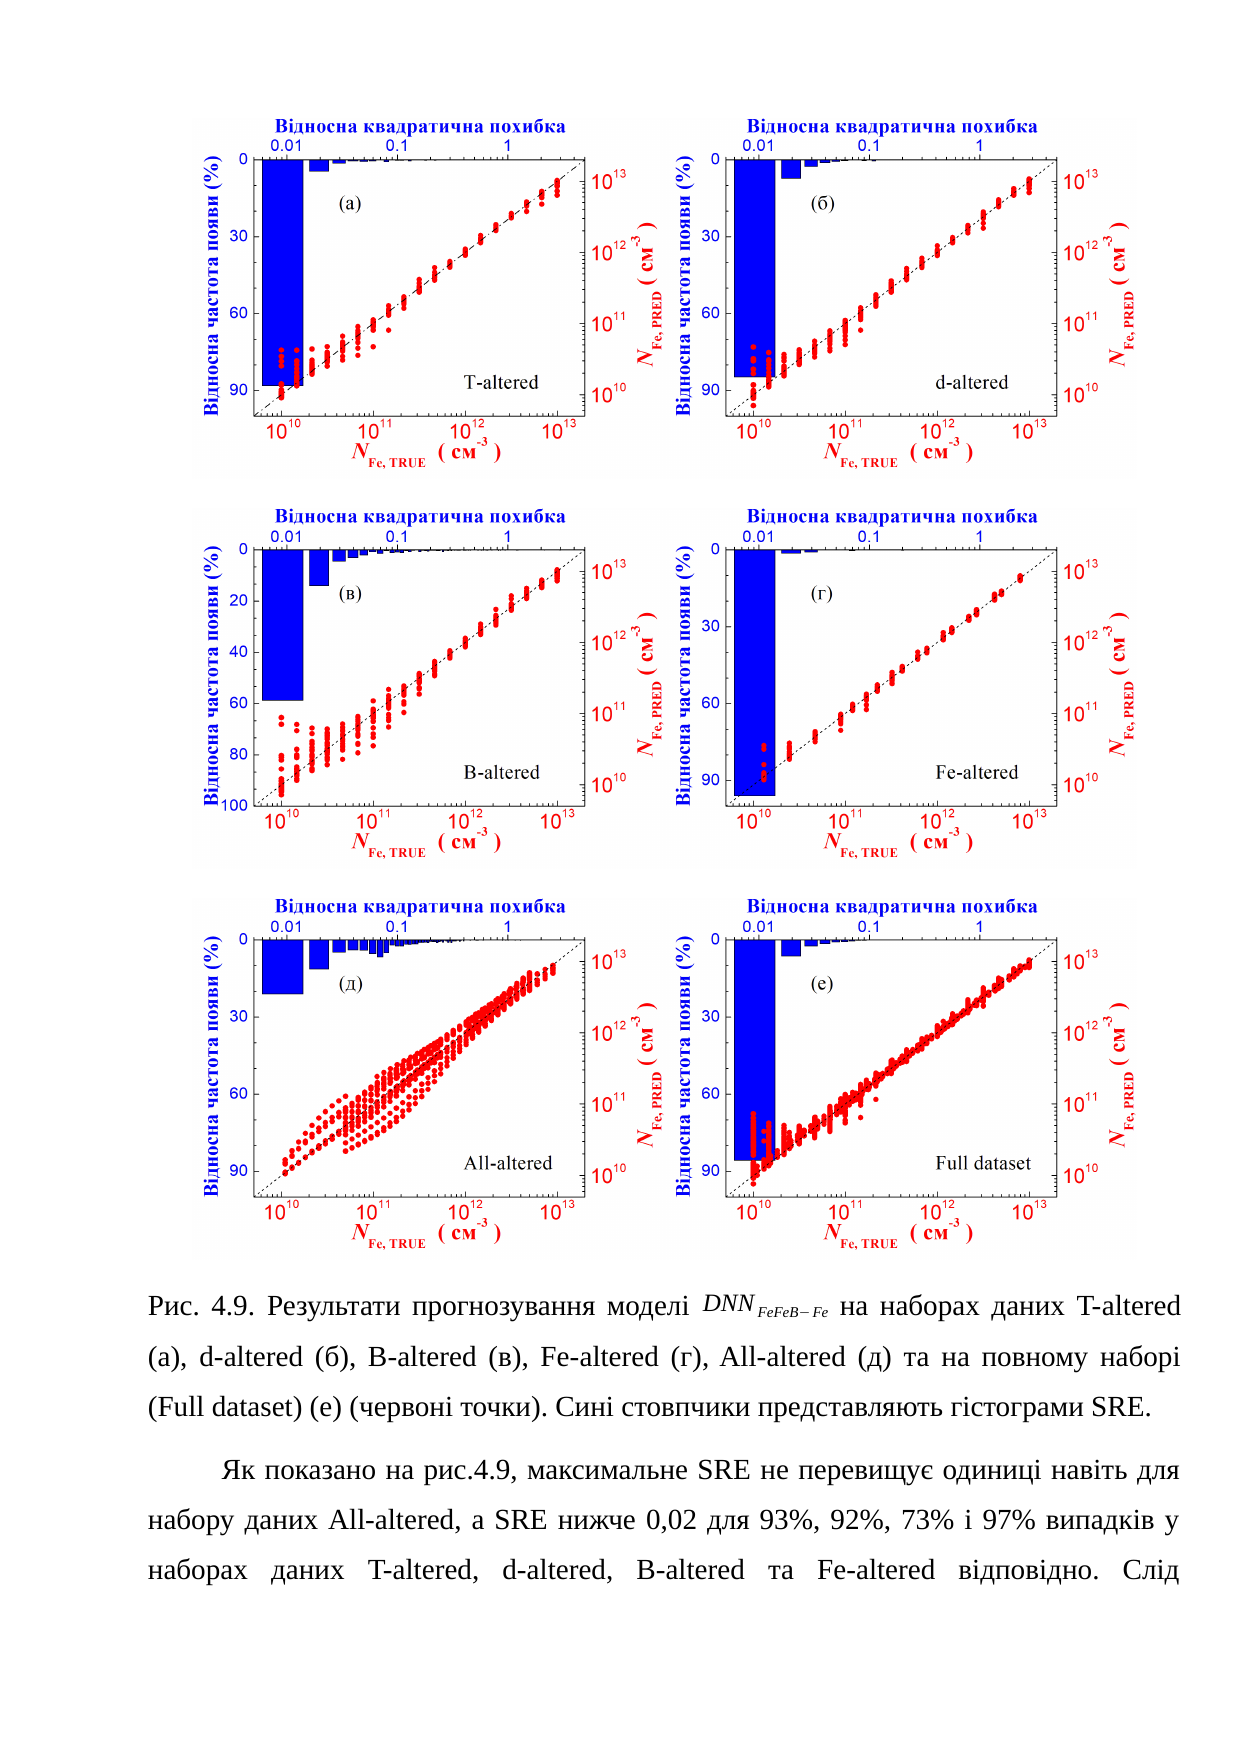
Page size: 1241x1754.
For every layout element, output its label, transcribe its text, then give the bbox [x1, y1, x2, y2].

text Рис. 4.9. Результати прогнозування моделі на наборах даних T-altered (а), d-altered (б), B-altered (в), Fe-altered (г), All-altered (д) та на повному наборі (Full dataset) (е) (червоні точки). Сині стовпчики представляють гістограми SRE. [148, 1288, 1181, 1423]
picture [192, 898, 1137, 1260]
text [148, 1452, 1181, 1586]
picture [192, 118, 1137, 479]
picture [192, 508, 1137, 869]
